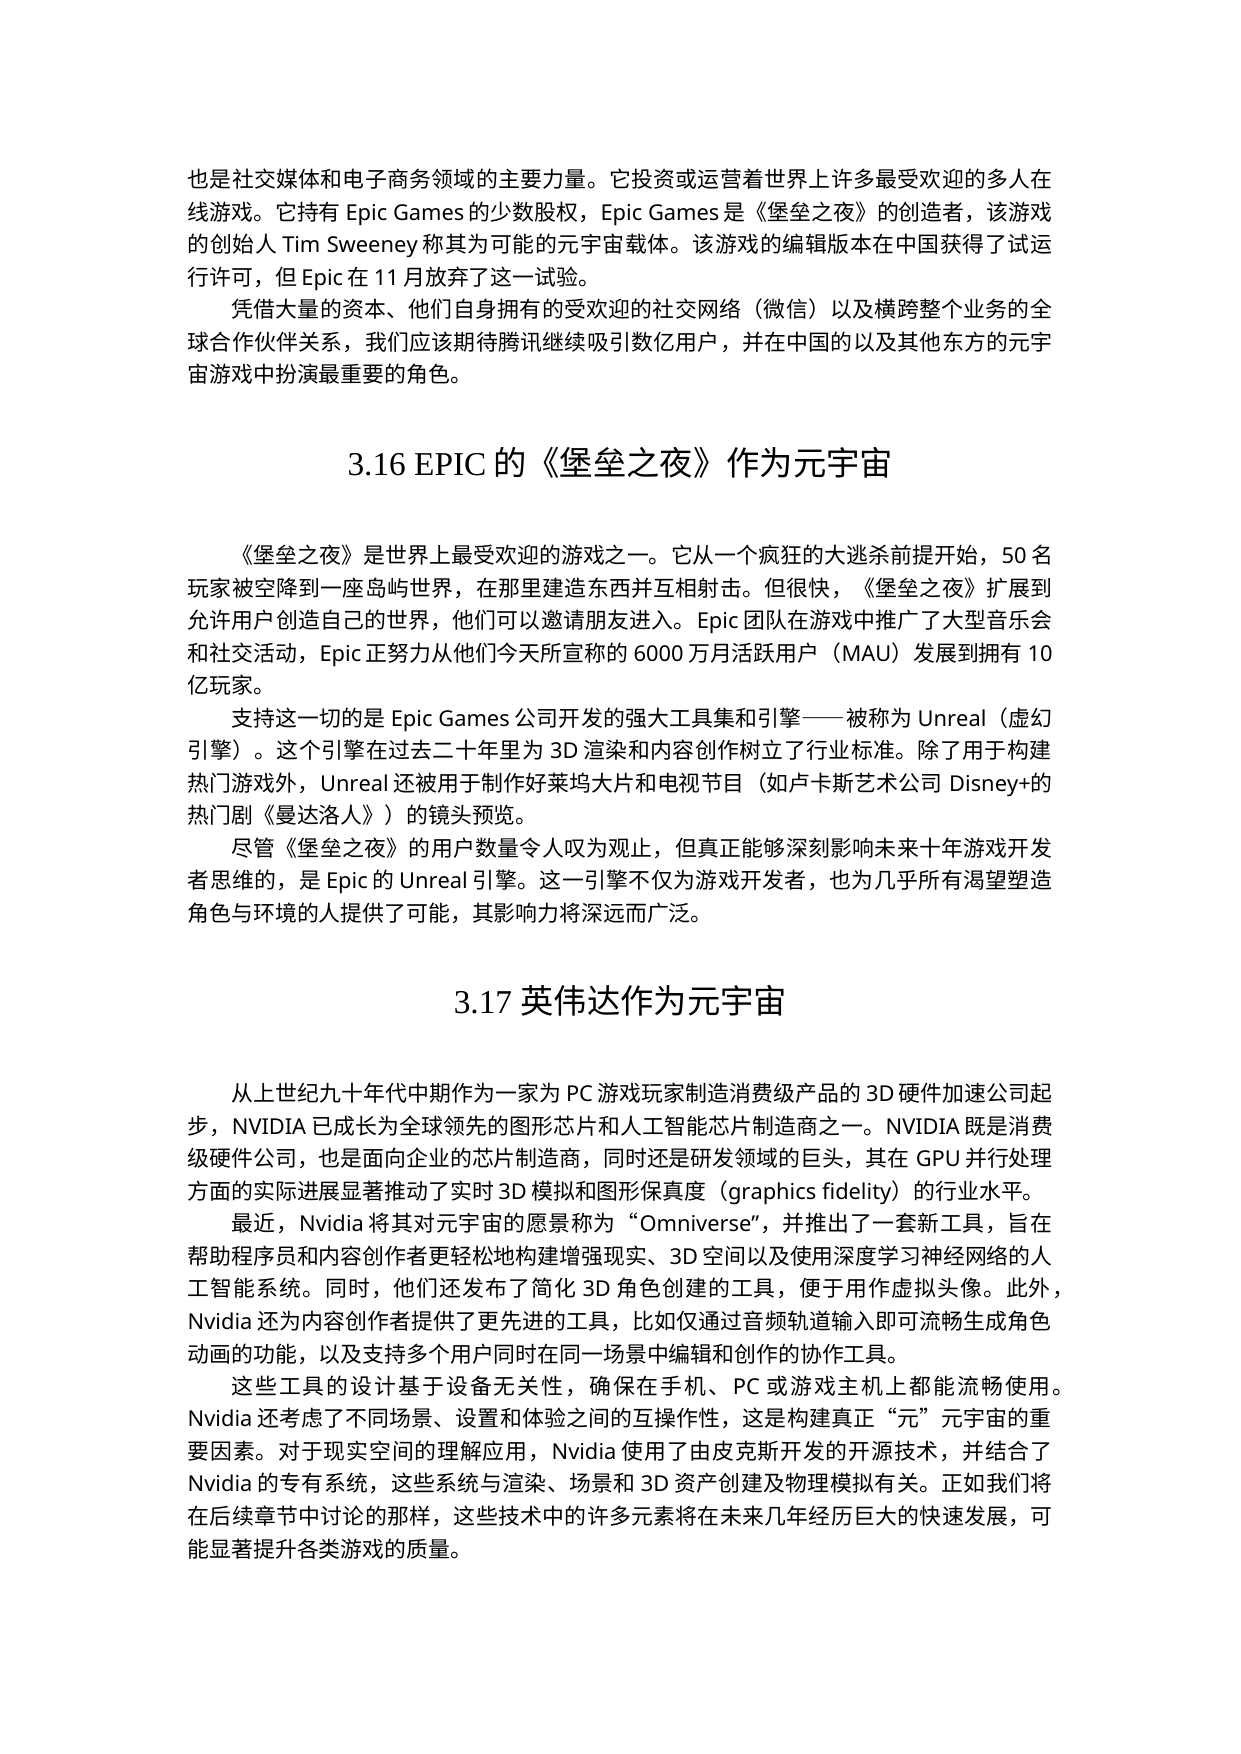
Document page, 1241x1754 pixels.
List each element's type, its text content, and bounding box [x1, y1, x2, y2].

text 《堡垒之夜》是世界上最受欢迎的游戏之一。它从一个疯狂的大逃杀前提开始，50名玩家被空降到一座岛屿世界，在那里建造东西并互相射击。但很快，《堡垒之夜》扩展到允许用户创造自己的世界，他们可以邀请朋友进入。Epic团队在游戏中推广了大型音乐会和社交活动，Epic正努力从他们今天所宣称的6000万月活跃用户（MAU）发展到拥有10亿玩家。 [187, 538, 1053, 700]
subtitle 3.17 英伟达作为元宇宙 [187, 969, 1053, 1034]
text 凭借大量的资本、他们自身拥有的受欢迎的社交网络（微信）以及横跨整个业务的全球合作伙伴关系，我们应该期待腾讯继续吸引数亿用户，并在中国的以及其他东方的元宇宙游戏中扮演最重要的角色。 [187, 292, 1053, 389]
text 支持这一切的是Epic Games公司开发的强大工具集和引擎——被称为Unreal（虚幻引擎）。这个引擎在过去二十年里为3D渲染和内容创作树立了行业标准。除了用于构建热门游戏外，Unreal还被用于制作好莱坞大片和电视节目（如卢卡斯艺术公司Disney+的热门剧《曼达洛人》）的镜头预览。 [187, 700, 1053, 830]
text 这些工具的设计基于设备无关性，确保在手机、PC或游戏主机上都能流畅使用。Nvidia还考虑了不同场景、设置和体验之间的互操作性，这是构建真正“元”元宇宙的重要因素。对于现实空间的理解应用，Nvidia使用了由皮克斯开发的开源技术，并结合了Nvidia的专有系统，这些系统与渲染、场景和3D资产创建及物理模拟有关。正如我们将在后续章节中讨论的那样，这些技术中的许多元素将在未来几年经历巨大的快速发展，可能显著提升各类游戏的质量。 [187, 1369, 1053, 1564]
text 尽管《堡垒之夜》的用户数量令人叹为观止，但真正能够深刻影响未来十年游戏开发者思维的，是Epic的Unreal引擎。这一引擎不仅为游戏开发者，也为几乎所有渴望塑造角色与环境的人提供了可能，其影响力将深远而广泛。 [187, 830, 1053, 928]
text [187, 162, 1053, 292]
text 从上世纪九十年代中期作为一家为PC游戏玩家制造消费级产品的3D硬件加速公司起步，NVIDIA已成长为全球领先的图形芯片和人工智能芯片制造商之一。NVIDIA既是消费级硬件公司，也是面向企业的芯片制造商，同时还是研发领域的巨头，其在GPU并行处理方面的实际进展显著推动了实时3D模拟和图形保真度（graphics fidelity）的行业水平。 [187, 1076, 1053, 1206]
subtitle 3.16 EPIC的《堡垒之夜》作为元宇宙 [187, 431, 1053, 496]
text 最近，Nvidia将其对元宇宙的愿景称为“Omniverse”，并推出了一套新工具，旨在帮助程序员和内容创作者更轻松地构建增强现实、3D空间以及使用深度学习神经网络的人工智能系统。同时，他们还发布了简化3D角色创建的工具，便于用作虚拟头像。此外，Nvidia还为内容创作者提供了更先进的工具，比如仅通过音频轨道输入即可流畅生成角色动画的功能，以及支持多个用户同时在同一场景中编辑和创作的协作工具。 [187, 1206, 1053, 1369]
